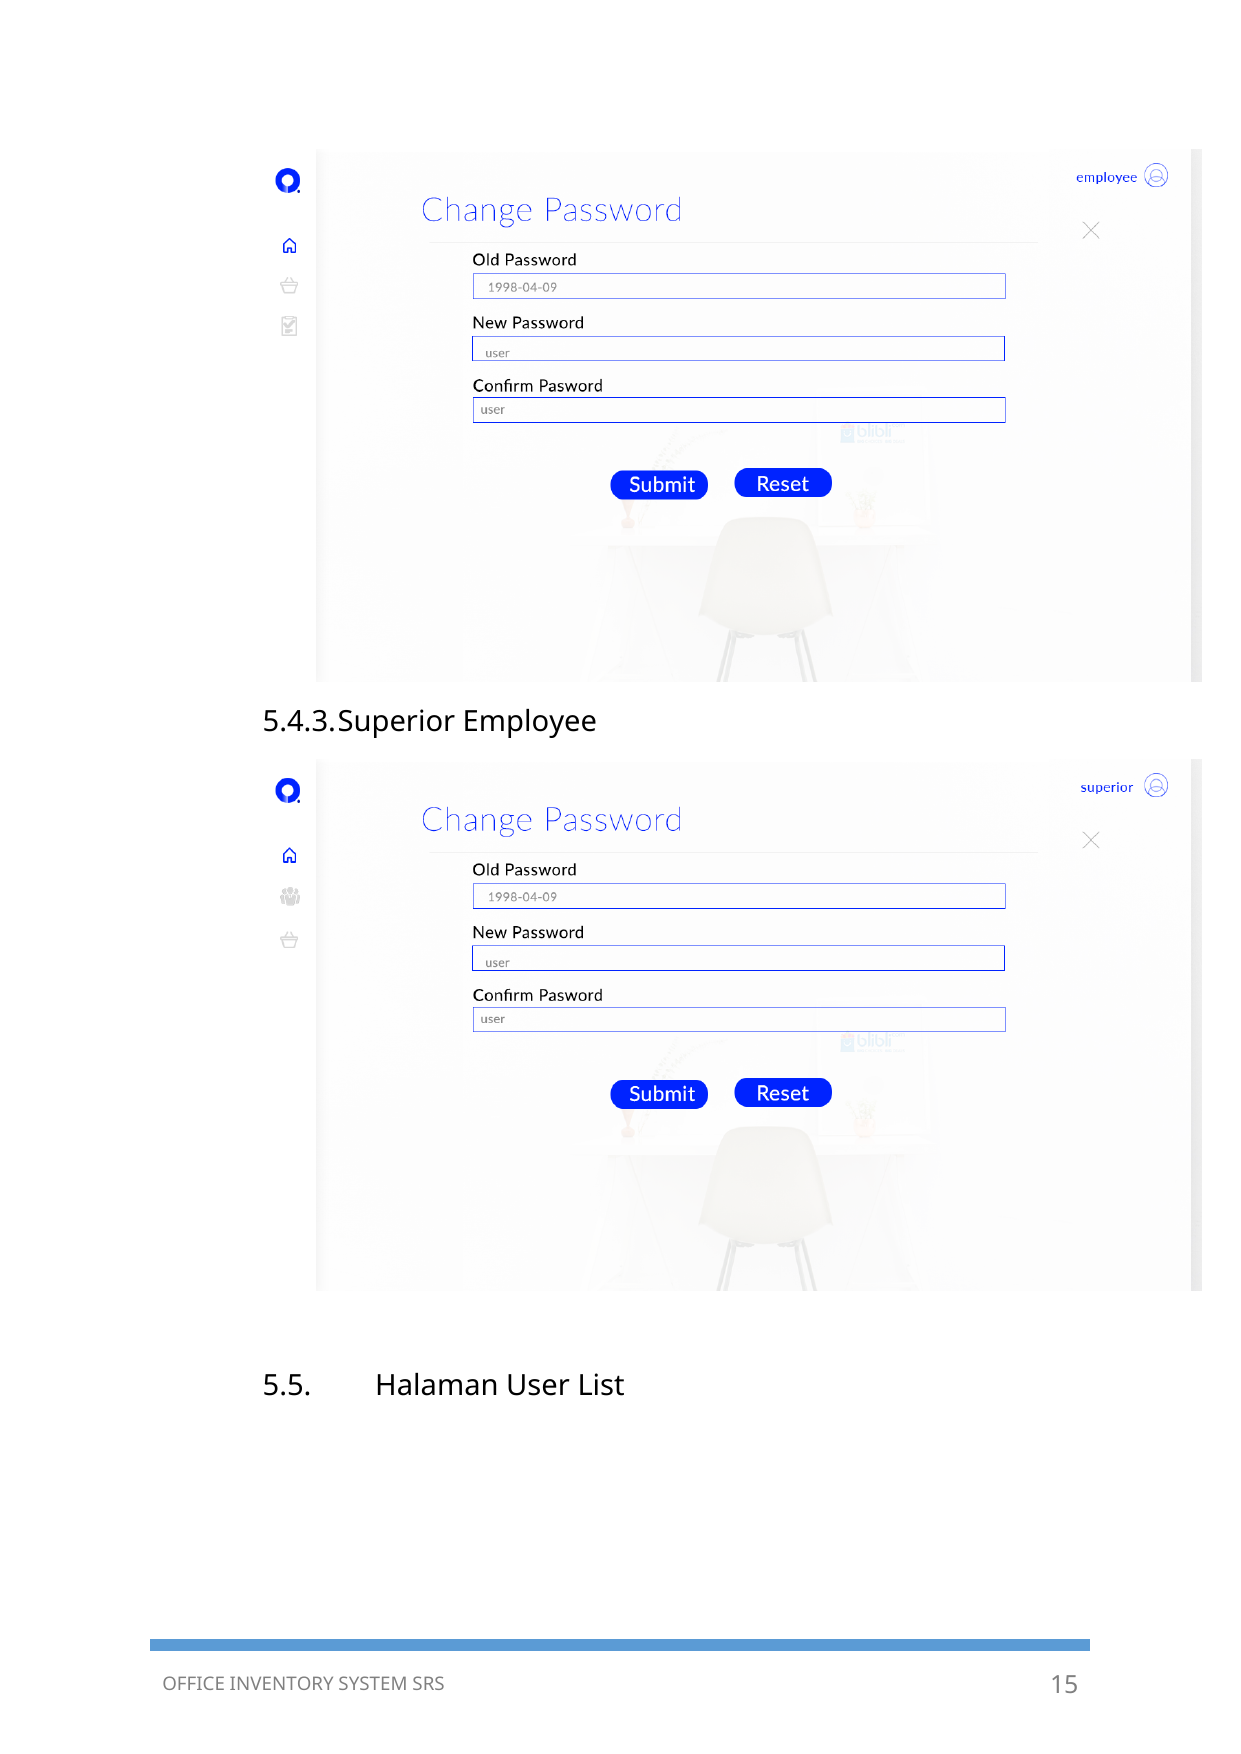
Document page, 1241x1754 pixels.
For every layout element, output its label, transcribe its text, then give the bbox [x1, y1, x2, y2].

list Superior Employee [262, 700, 1090, 740]
list Halaman User List [262, 1364, 1090, 1403]
picture [262, 149, 1202, 682]
picture [262, 759, 1202, 1291]
